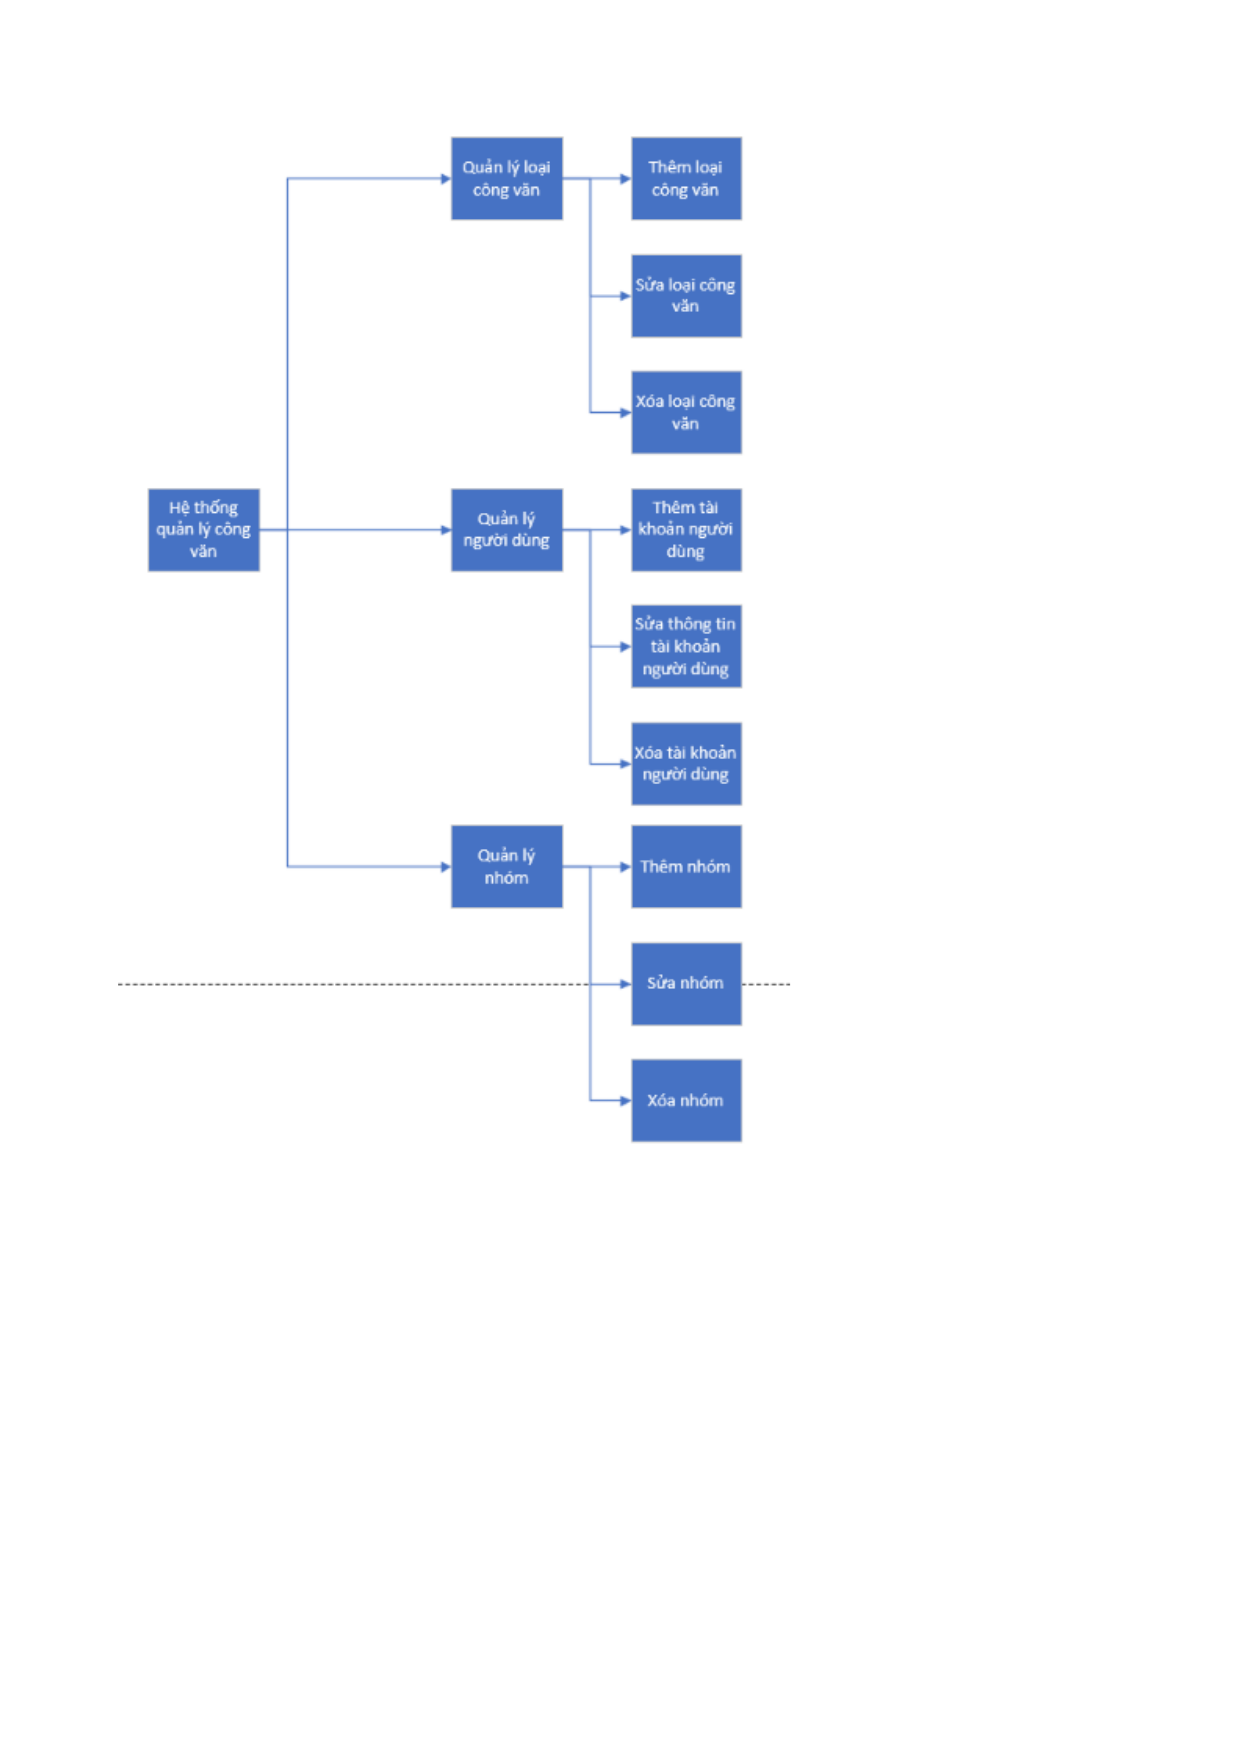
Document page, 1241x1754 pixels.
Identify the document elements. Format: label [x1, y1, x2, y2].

picture [118, 118, 790, 1153]
